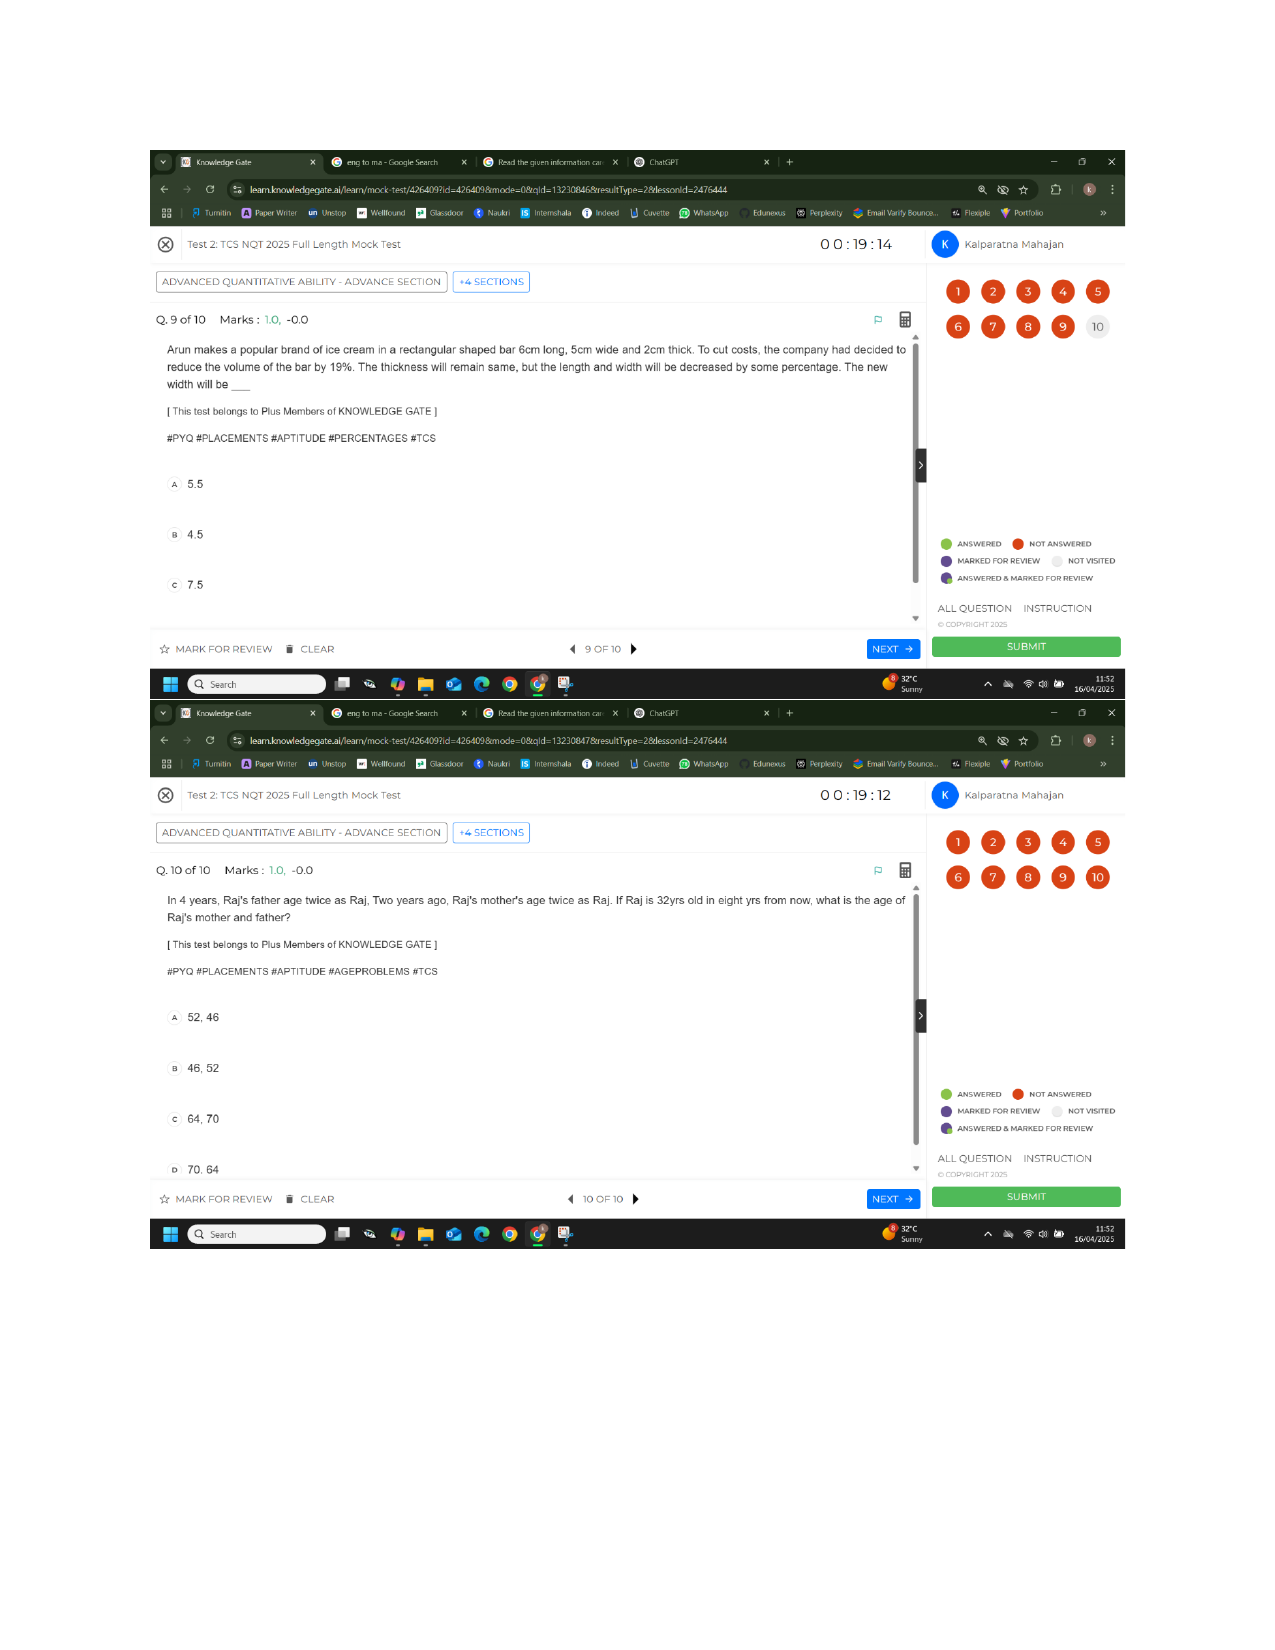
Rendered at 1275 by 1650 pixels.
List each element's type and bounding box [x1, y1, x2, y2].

picture [150, 700, 1125, 1249]
picture [150, 150, 1125, 699]
